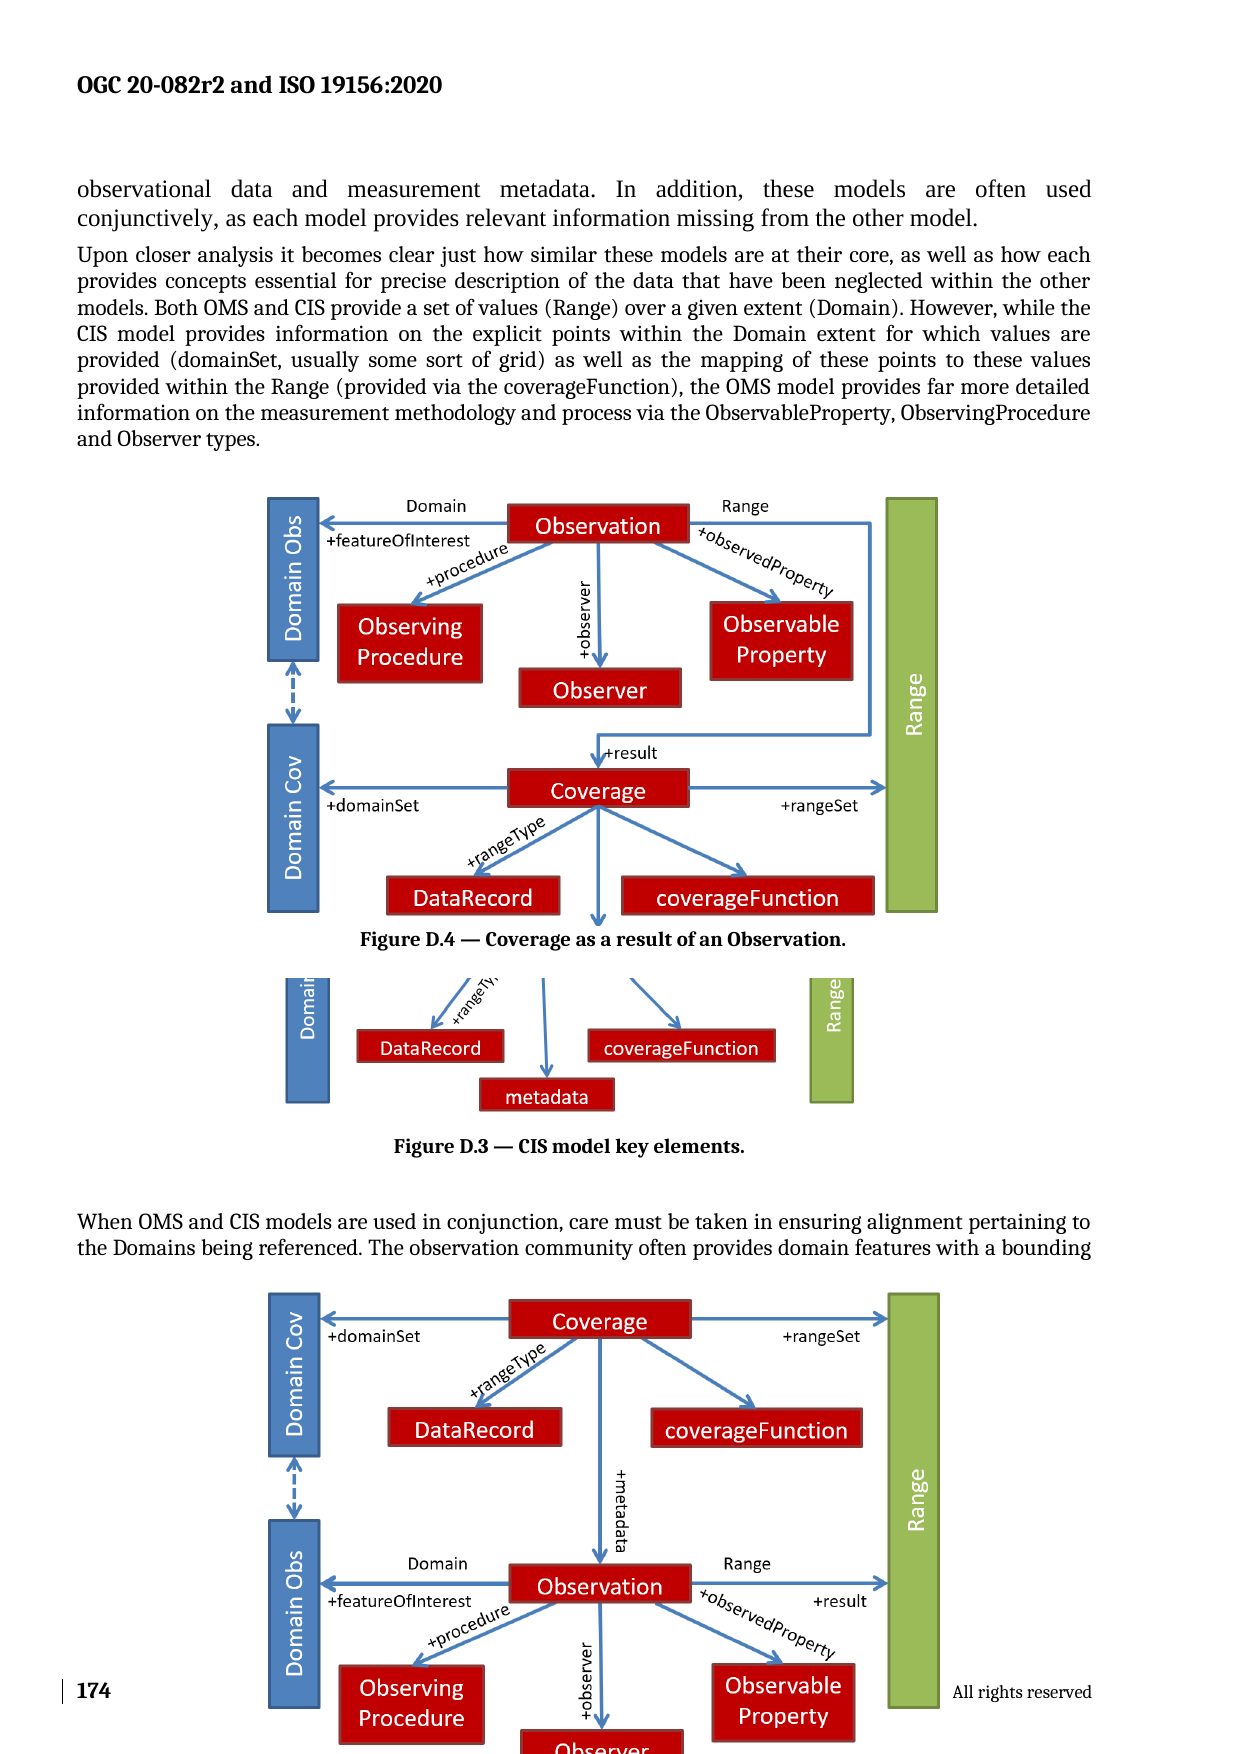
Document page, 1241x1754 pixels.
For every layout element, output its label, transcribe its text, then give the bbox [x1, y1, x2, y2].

picture [260, 1285, 953, 1754]
text Upon closer analysis it becomes clear just how similar these models are at their core, as well as how each provides concepts essential for precise description of the data that have been neglected within the other models. Both OMS and CIS provide a set of values (Range) over a given extent (Domain). However, while the CIS model provides information on the explicit points within the Domain extent for which values are provided (domainSet, usually some sort of grid) as well as the mapping of these points to these values provided within the Range (provided via the coverageFunction), the OMS model provides far more detailed information on the measurement methodology and process via the ObservableProperty, ObservingProcedure and Observer types. [77, 242, 1092, 453]
picture [260, 977, 946, 1124]
picture [260, 490, 946, 926]
